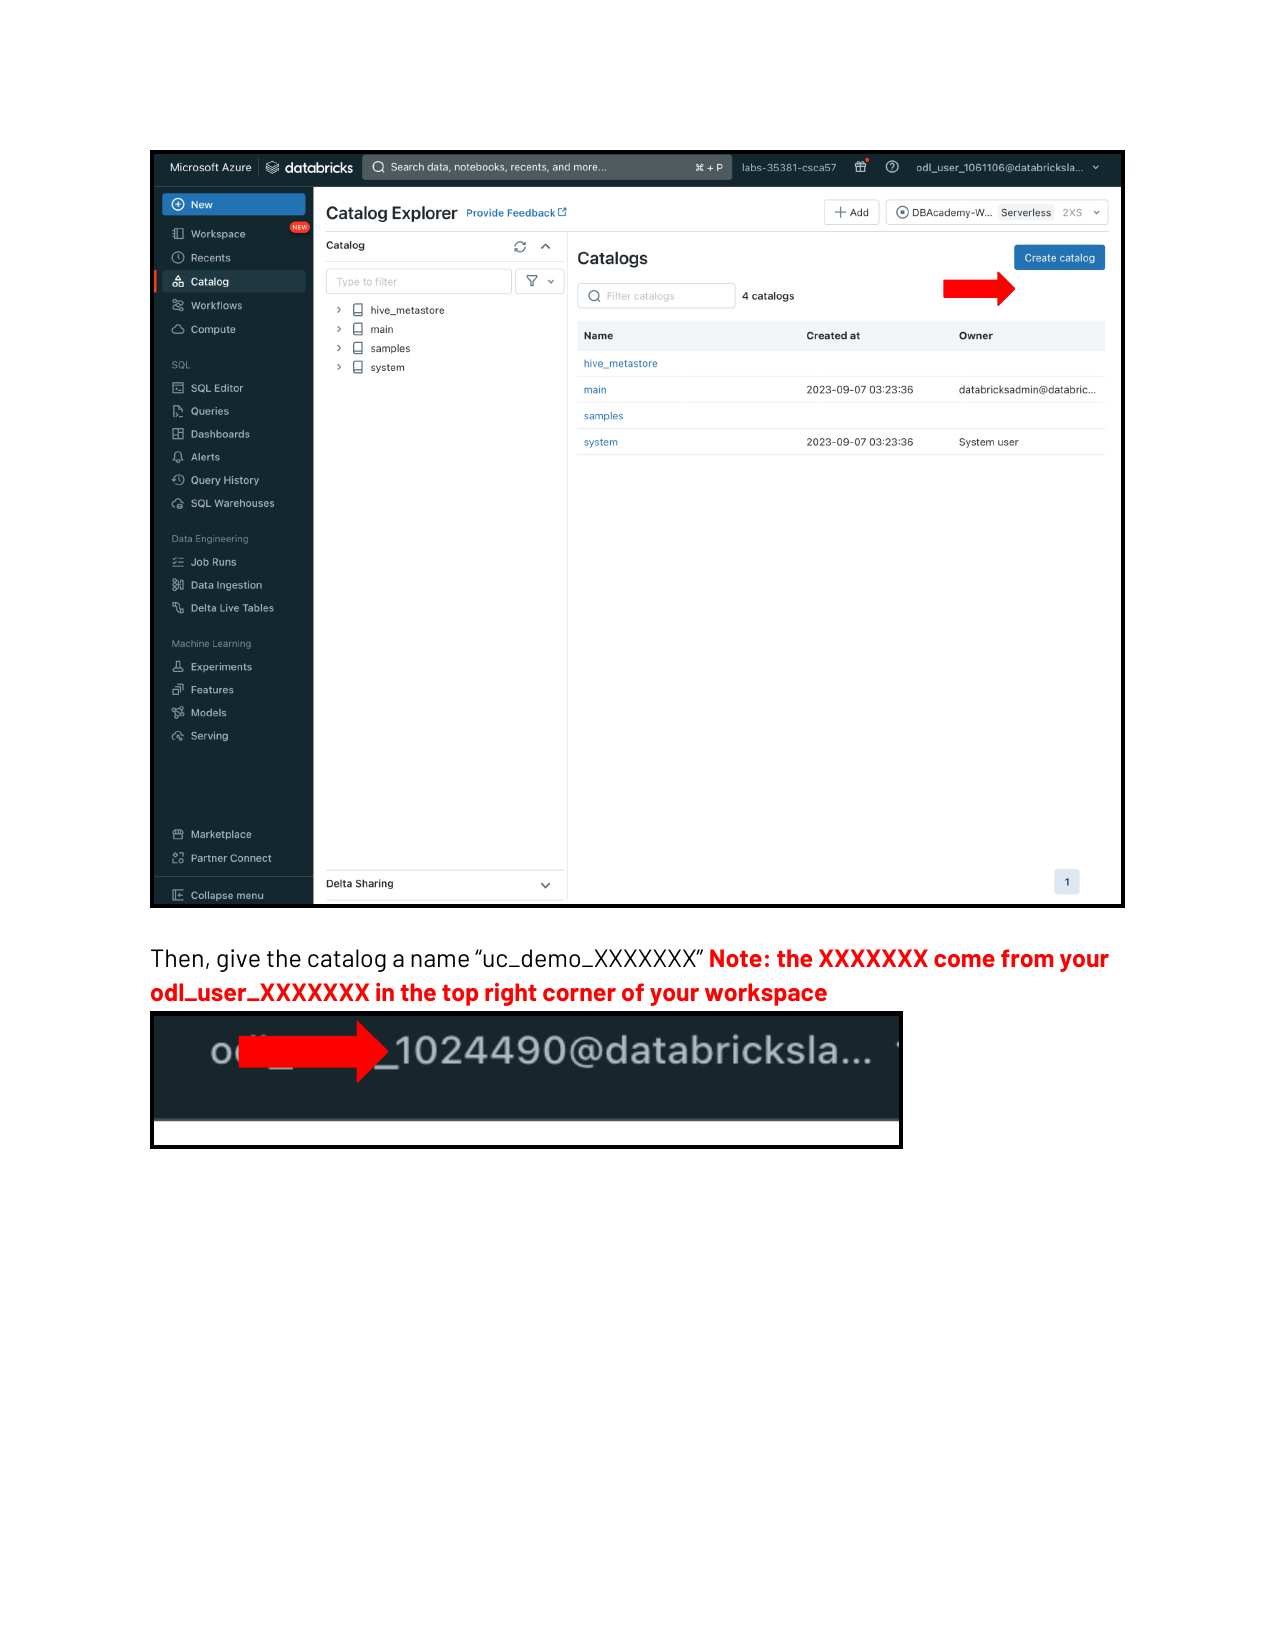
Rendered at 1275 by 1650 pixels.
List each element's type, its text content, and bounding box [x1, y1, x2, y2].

picture [154, 1016, 899, 1145]
text Then, give the catalog a name “uc_demo_XXXXXXX” Note: the XXXXXXX come from your odl_user_XXXXXXX in the top right corner of your workspace [150, 942, 1125, 1007]
picture [154, 154, 1121, 904]
